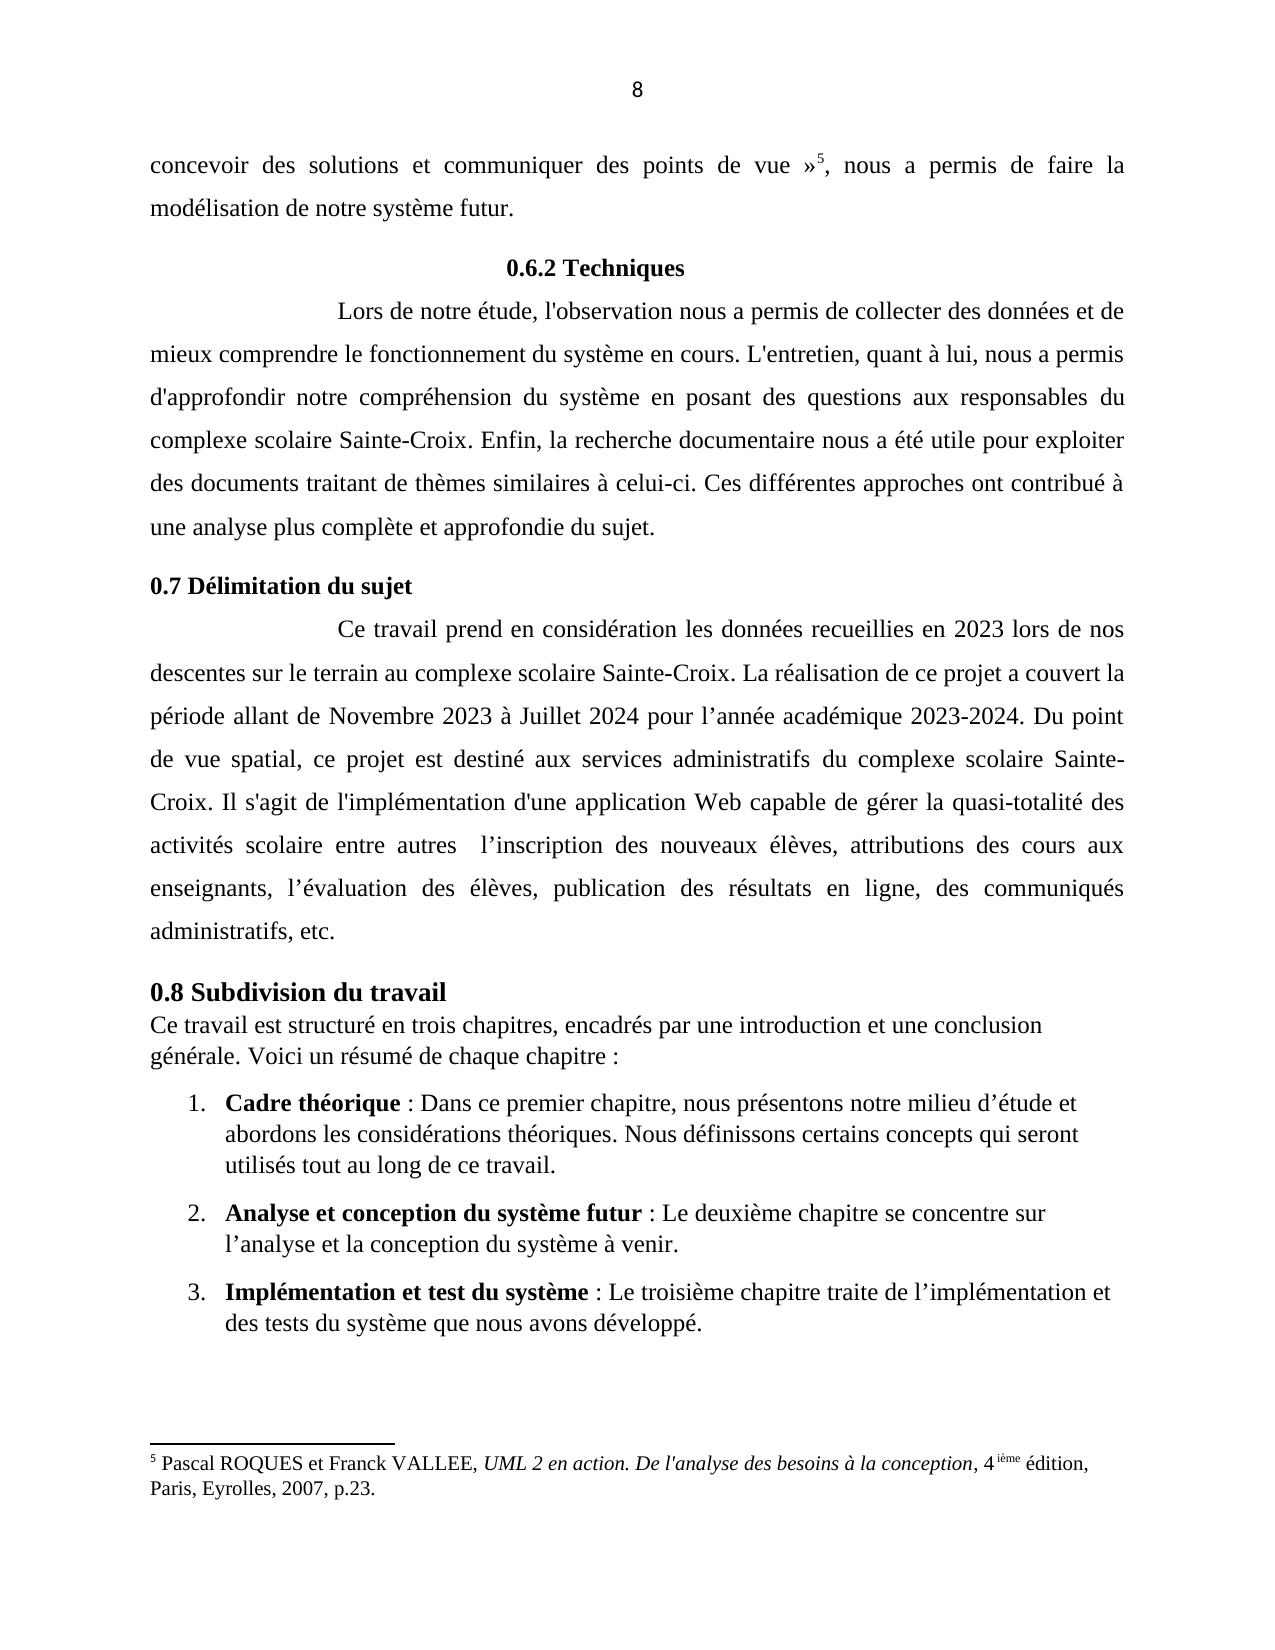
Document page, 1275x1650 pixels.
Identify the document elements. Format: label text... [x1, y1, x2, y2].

text Ce travail est structuré en trois chapitres, encadrés par une introduction et une conclusion générale. Voici un résumé de chaque chapitre : [150, 1010, 1125, 1069]
text Ce travail prend en considération les données recueillies en 2023 lors de nos descentes sur le terrain au complexe scolaire Sainte-Croix. La réalisation de ce projet a couvert la période allant de Novembre 2023 à Juillet 2024 pour l’année académique 2023-2024. Du point de vue spatial, ce projet est destiné aux services administratifs du complexe scolaire Sainte-Croix. Il s'agit de l'implémentation d'une application Web capable de gérer la quasi-totalité des activités scolaire entre autres l’inscription des nouveaux élèves, attributions des cours aux enseignants, l’évaluation des élèves, publication des résultats en ligne, des communiqués administratifs, etc. [150, 614, 1125, 945]
text Lors de notre étude, l'observation nous a permis de collecter des données et de mieux comprendre le fonctionnement du système en cours. L'entretien, quant à lui, nous a permis d'approfondir notre compréhension du système en posant des questions aux responsables du complexe scolaire Sainte-Croix. Enfin, la recherche documentaire nous a été utile pour exploiter des documents traitant de thèmes similaires à celui-ci. Ces différentes approches ont contribué à une analyse plus complète et approfondie du sujet. [150, 296, 1125, 540]
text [150, 150, 1125, 222]
list Analyse et conception du système futur : Le deuxième chapitre se concentre sur l’analyse et la conception du système à venir. [187, 1198, 1125, 1258]
subtitle 0.8 Subdivision du travail [150, 976, 1125, 1007]
list Implémentation et test du système : Le troisième chapitre traite de l’implémentation et des tests du système que nous avons développé. [187, 1277, 1125, 1337]
list Cadre théorique : Dans ce premier chapitre, nous présentons notre milieu d’étude et abordons les considérations théoriques. Nous définissons certains concepts qui seront utilisés tout au long de ce travail. [187, 1088, 1125, 1179]
subtitle 0.6.2 Techniques [150, 253, 1125, 282]
subtitle 0.7 Délimitation du sujet [150, 571, 1125, 600]
